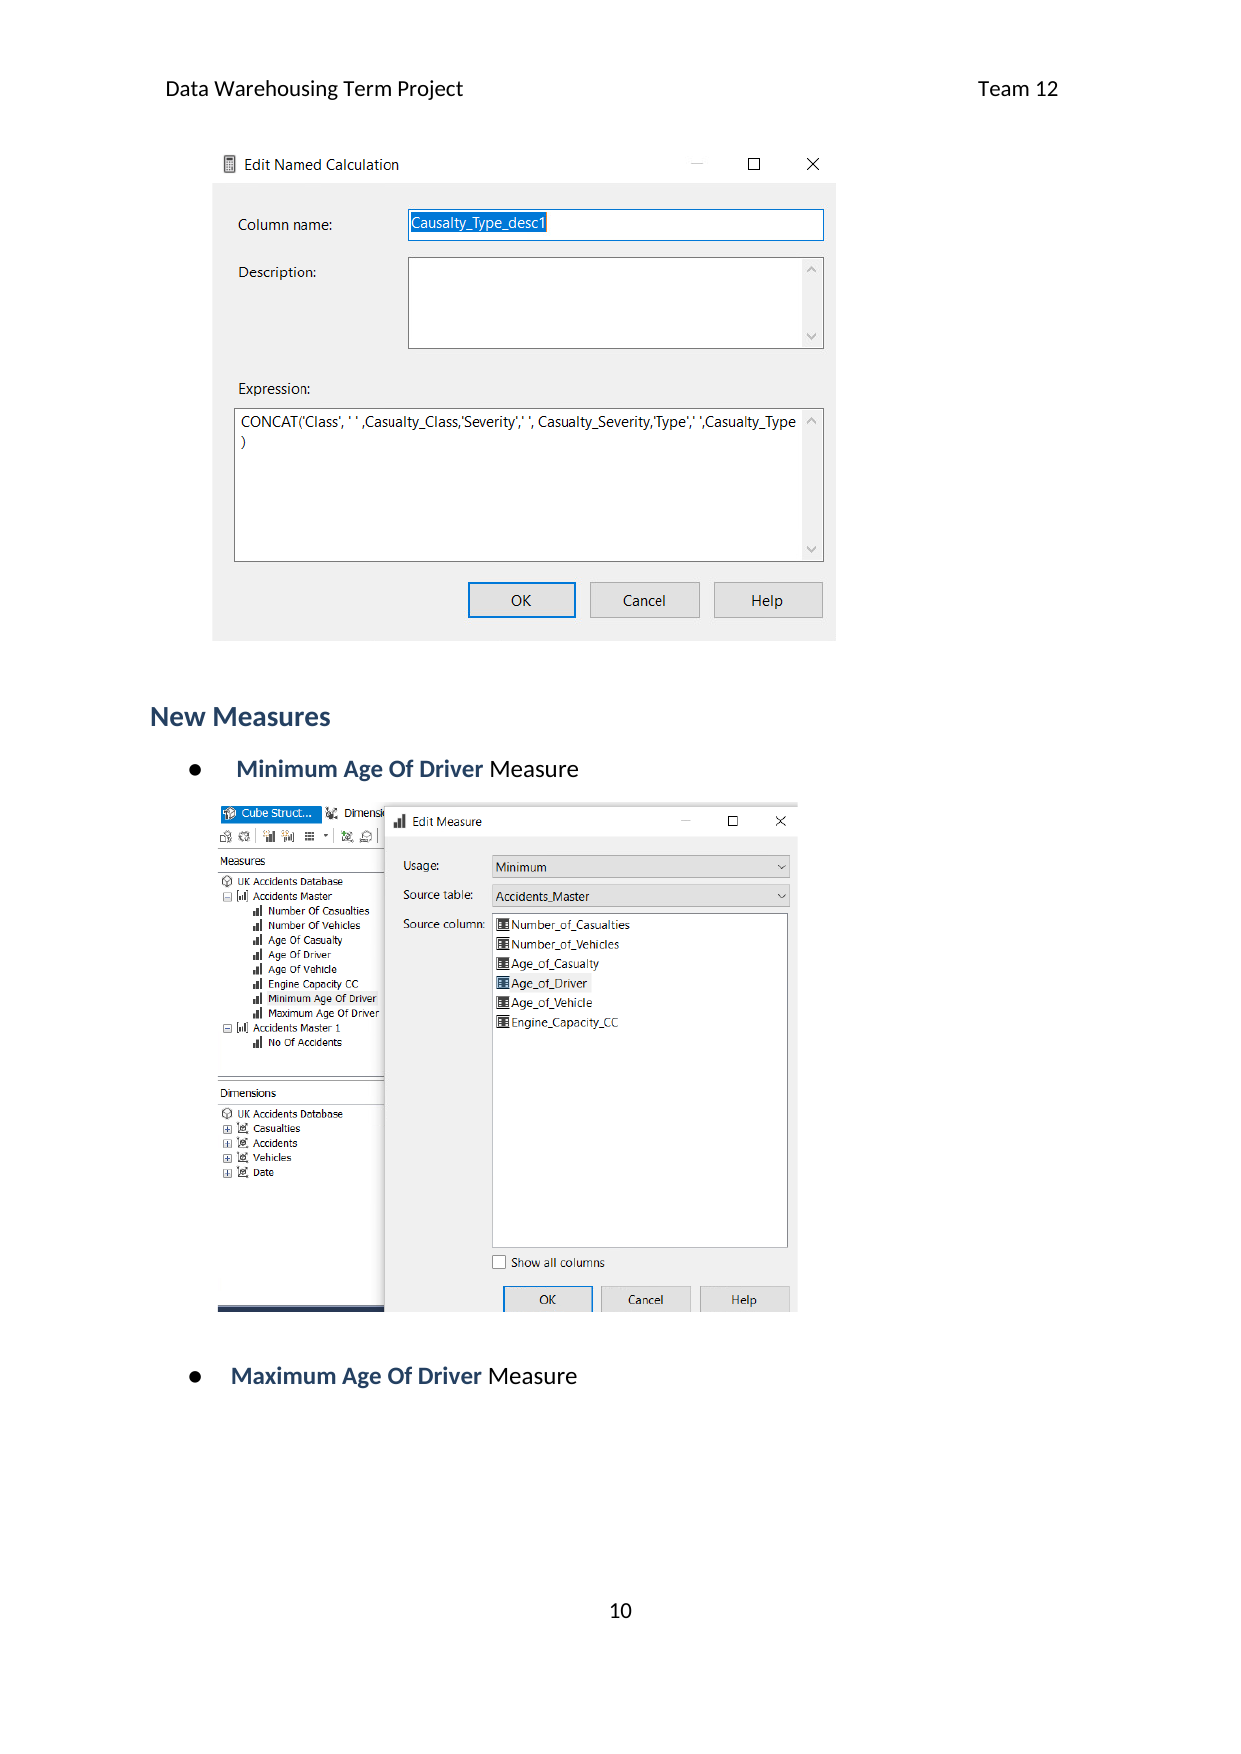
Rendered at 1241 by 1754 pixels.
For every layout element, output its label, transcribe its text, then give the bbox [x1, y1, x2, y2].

picture [217, 802, 798, 1312]
list Minimum Age Of Driver Measure [187, 753, 1090, 783]
picture [212, 150, 836, 641]
list Maximum Age Of Driver Measure [187, 1360, 1090, 1391]
text New Measures [150, 698, 1090, 733]
